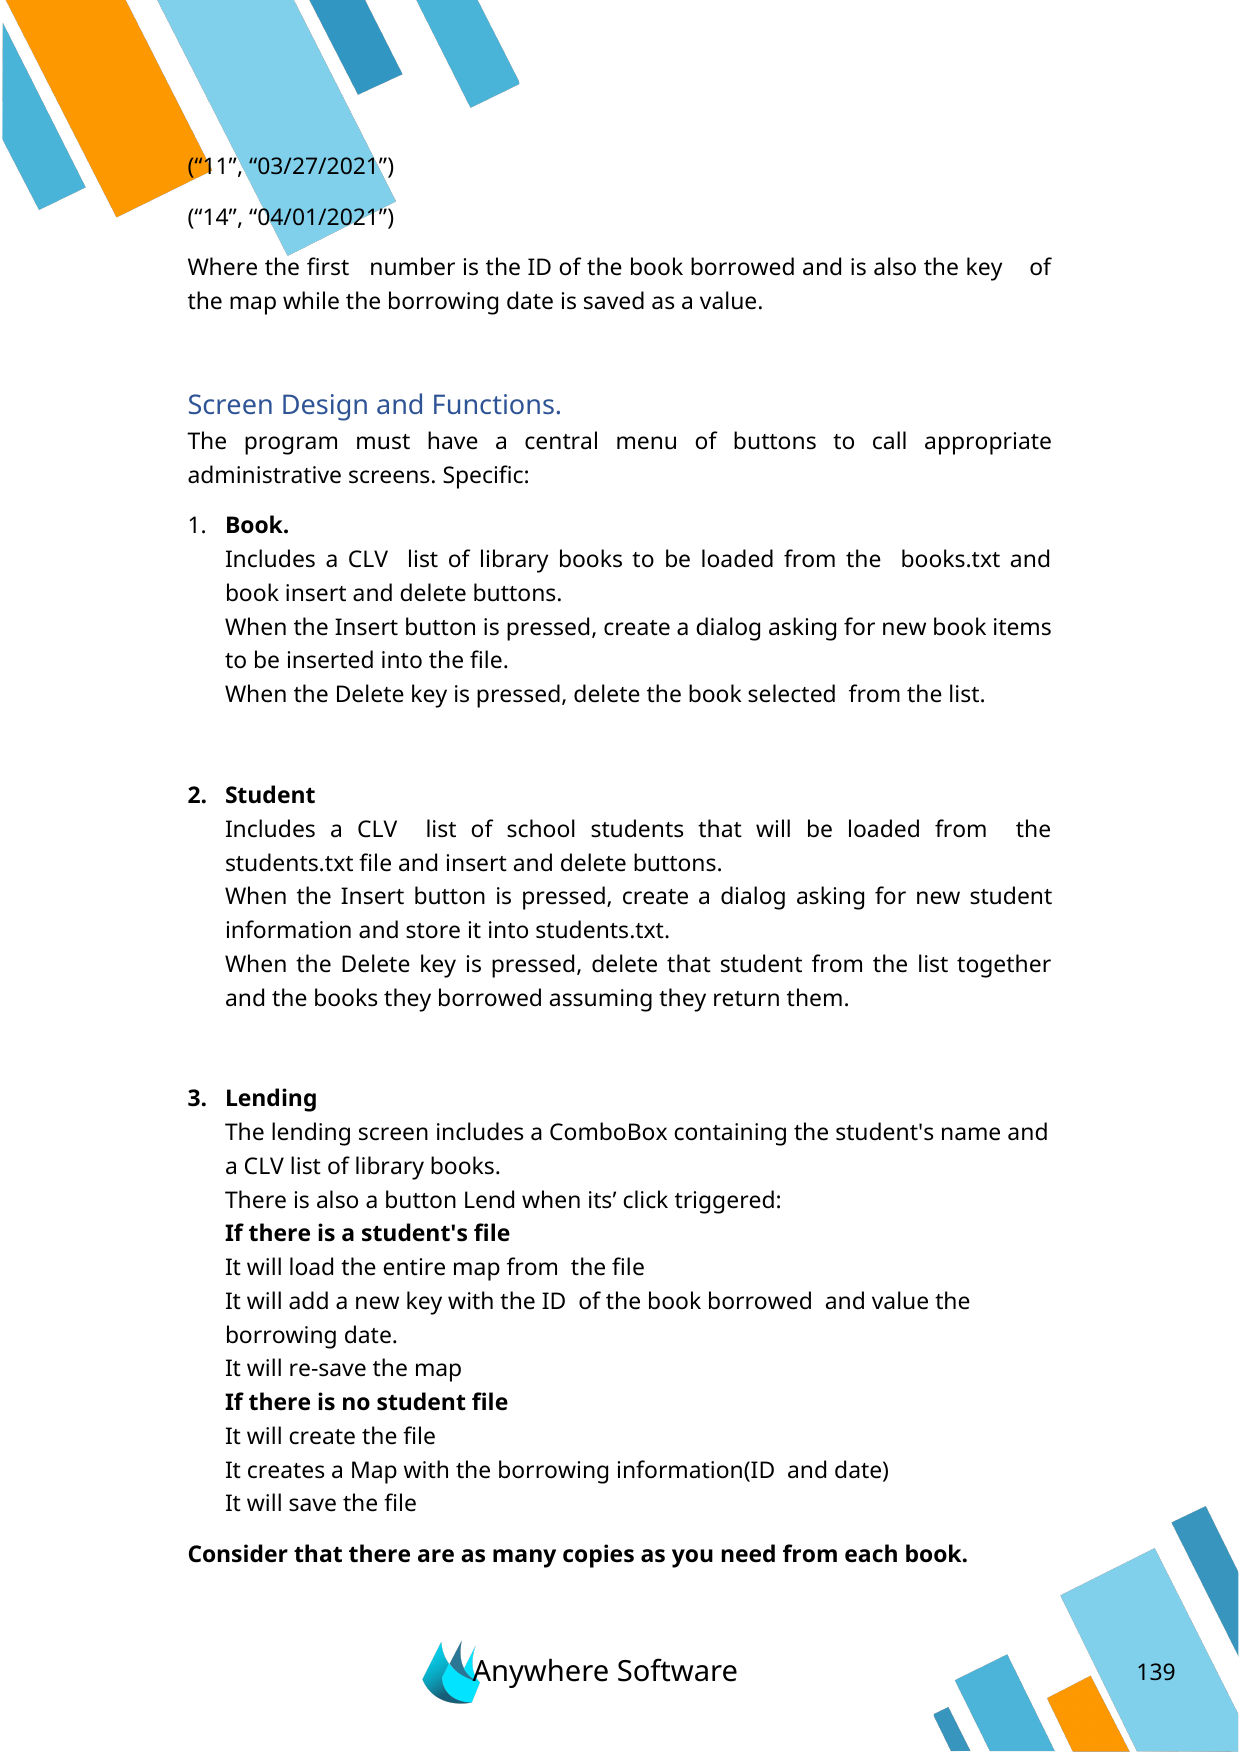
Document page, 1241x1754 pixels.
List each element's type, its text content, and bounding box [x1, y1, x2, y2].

text Where the first number is the ID of the book borrowed and is also the key of the map while the borrowing date is saved as a value. [187, 251, 1053, 316]
text Consider that there are as many copies as you need from each book. [187, 1538, 1053, 1569]
text The program must have a central menu of buttons to call appropriate administrative screens. Specific: [187, 425, 1053, 490]
list Student [187, 779, 1053, 810]
picture [2, 0, 520, 256]
picture [933, 1506, 1239, 1752]
list When the Delete key is pressed, delete the book selected from the list. [225, 678, 1053, 709]
list If there is a student's file [225, 1217, 1053, 1248]
list Includes a CLV list of library books to be loaded from the books.txt and book insert and delete buttons. [225, 543, 1053, 608]
list It will save the file [225, 1487, 1053, 1518]
list It will load the entire map from the file [225, 1251, 1053, 1282]
list Lending [187, 1082, 1053, 1113]
subtitle Screen Design and Functions. [187, 385, 1053, 422]
list Includes a CLV list of school students that will be loaded from the students.txt file and insert and delete buttons. [225, 813, 1053, 878]
picture [422, 1640, 481, 1704]
text (“11”, “03/27/2021”) [187, 150, 1053, 181]
list When the Insert button is pressed, create a dialog asking for new book items to be inserted into the file. [225, 611, 1053, 676]
list It will create the file [225, 1420, 1053, 1451]
list When the Insert button is pressed, create a dialog asking for new student information and store it into students.txt. [225, 880, 1053, 945]
list The lending screen includes a ComboBox containing the student's name and a CLV list of library books. There is also a button Lend when its’ click triggered: [225, 1116, 1053, 1215]
list It creates a Map with the borrowing information(ID and date) [225, 1453, 1053, 1485]
text (“14”, “04/01/2021”) [187, 200, 1053, 232]
list It will add a new key with the ID of the book borrowed and value the borrowing date. [225, 1285, 1053, 1350]
list When the Delete key is pressed, delete that student from the list together and the books they borrowed assuming they return them. [225, 948, 1053, 1013]
list Book. [187, 509, 1053, 541]
list It will re-save the map [225, 1352, 1053, 1383]
list If there is no student file [225, 1386, 1053, 1417]
